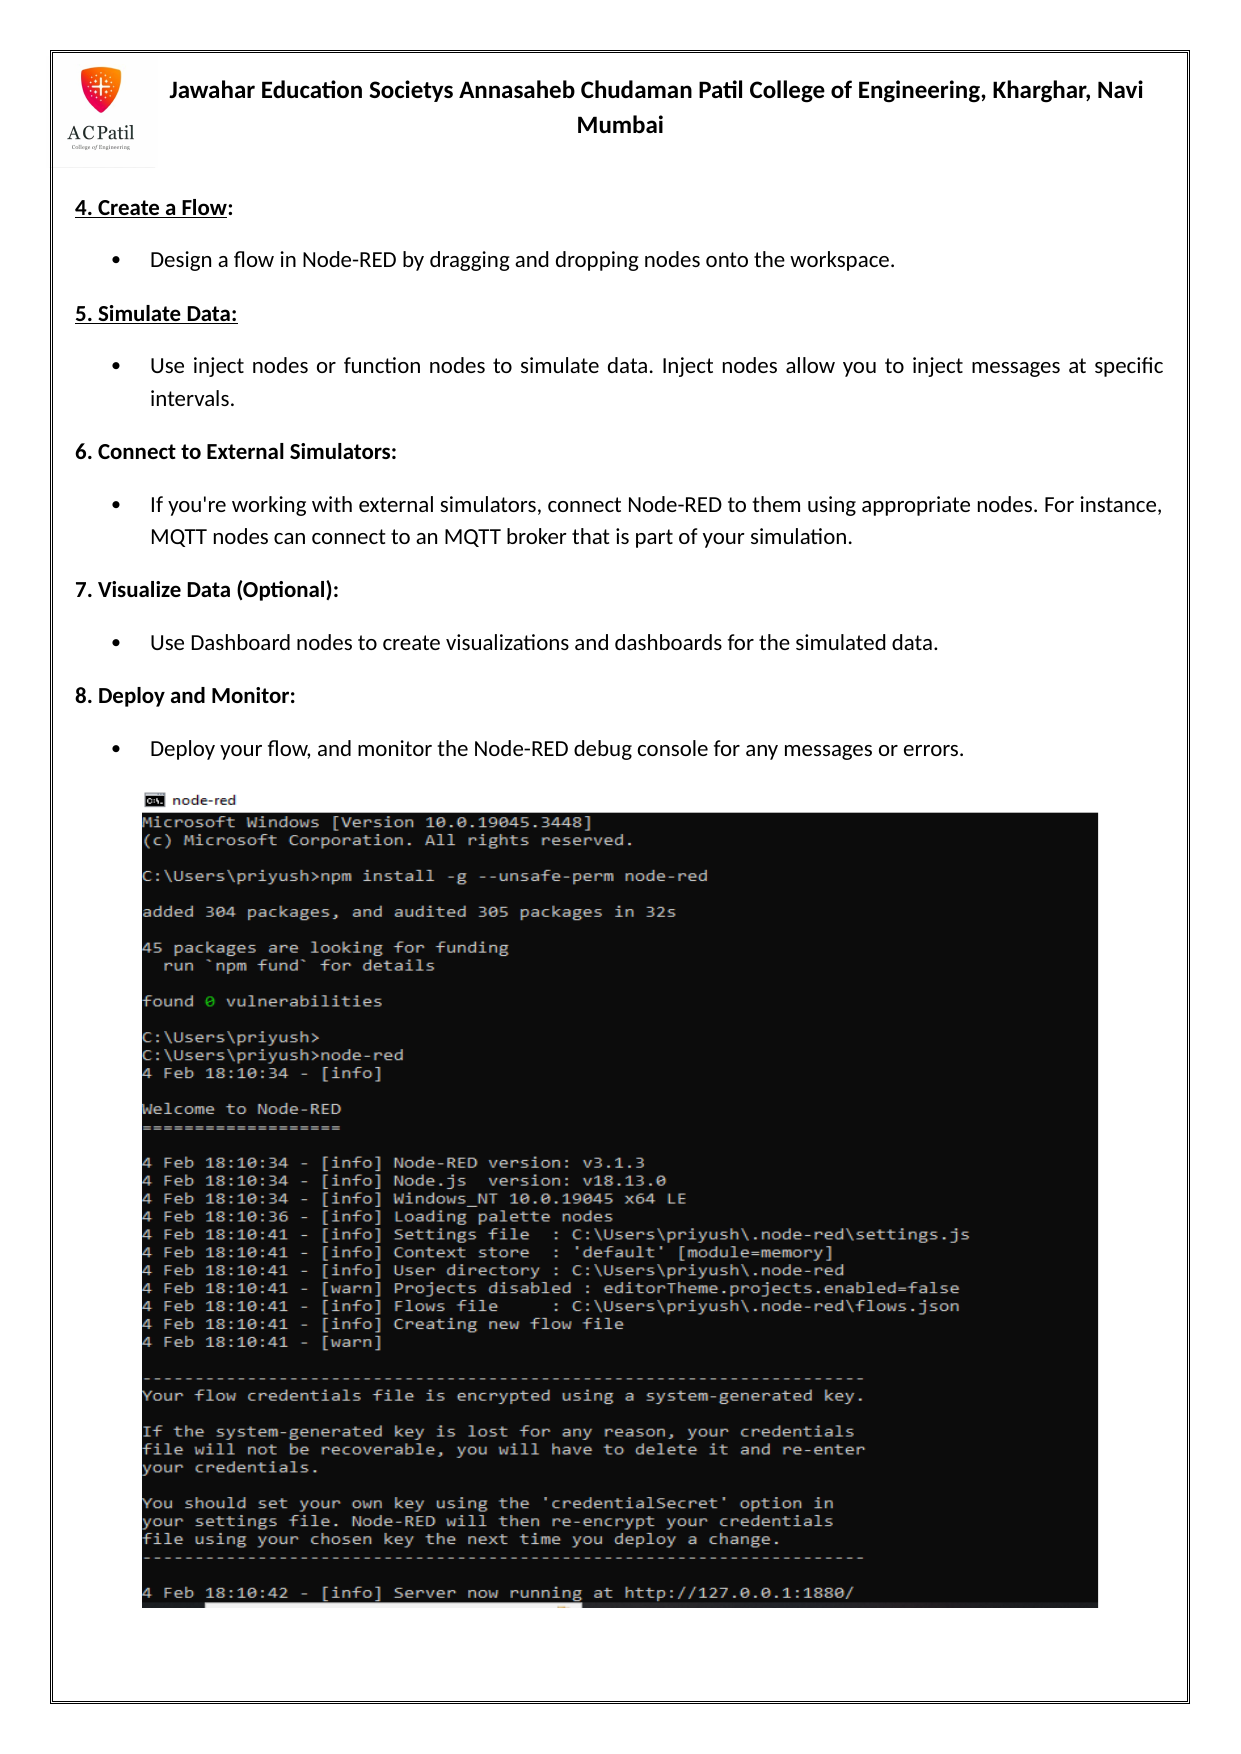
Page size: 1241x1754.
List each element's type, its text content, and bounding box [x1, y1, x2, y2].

list Use Dashboard nodes to create visualizations and dashboards for the simulated data. [112, 628, 1165, 656]
list Deploy your flow, and monitor the Node-RED debug console for any messages or errors. [112, 734, 1165, 762]
picture [46, 56, 50, 168]
list If you're working with external simulators, connect Node-RED to them using appropriate nodes. For instance, MQTT nodes can connect to an MQTT broker that is part of your simulation. [112, 490, 1165, 550]
list Design a flow in Node-RED by dragging and dropping nodes onto the workspace. [112, 246, 1165, 274]
text 7. Visualize Data (Optional): [75, 575, 1165, 603]
list Use inject nodes or function nodes to simulate data. Inject nodes allow you to inject messages at specific intervals. [112, 352, 1165, 412]
picture [53, 56, 159, 168]
picture [142, 787, 1099, 1608]
text 6. Connect to External Simulators: [75, 437, 1165, 465]
text 5. Simulate Data: [75, 299, 1165, 327]
text 4. Create a Flow: [75, 193, 1165, 221]
text 8. Deploy and Monitor: [75, 681, 1165, 709]
